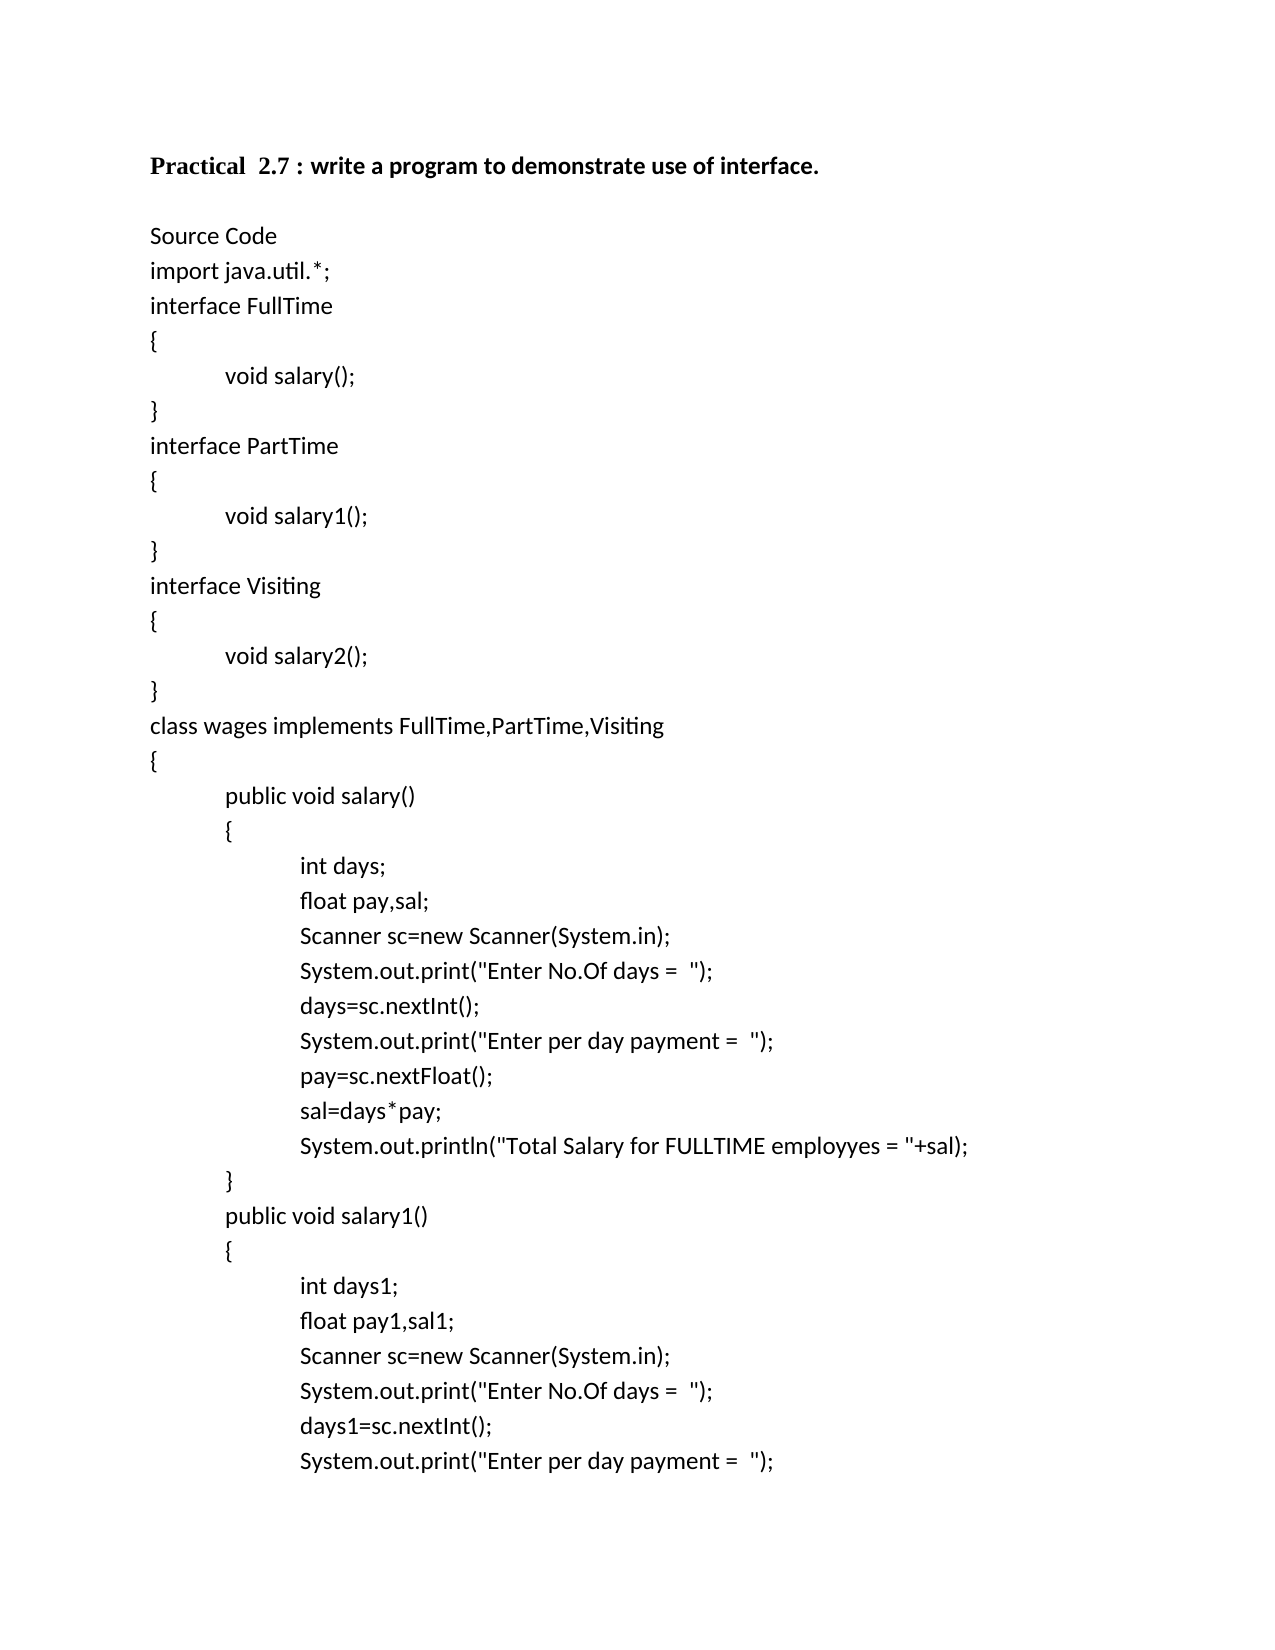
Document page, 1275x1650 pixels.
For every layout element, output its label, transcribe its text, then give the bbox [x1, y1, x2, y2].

text { [150, 325, 1125, 356]
text interface PartTime [150, 430, 1125, 461]
text { [150, 815, 1125, 846]
text float pay,sal; [150, 885, 1125, 916]
text } [150, 535, 1125, 566]
text } [150, 1165, 1125, 1196]
text Source Code [150, 220, 1125, 251]
text { [150, 1235, 1125, 1266]
text public void salary() [150, 780, 1125, 811]
text float pay1,sal1; [150, 1305, 1125, 1336]
text System.out.print("Enter per day payment = "); [150, 1025, 1125, 1056]
text import java.util.*; [150, 255, 1125, 286]
text void salary(); [150, 360, 1125, 391]
text interface FullTime [150, 290, 1125, 321]
text } [150, 395, 1125, 426]
text interface Visiting [150, 570, 1125, 601]
text days1=sc.nextInt(); [150, 1410, 1125, 1441]
text { [150, 605, 1125, 636]
text Scanner sc=new Scanner(System.in); [150, 1340, 1125, 1371]
text pay=sc.nextFloat(); [150, 1060, 1125, 1091]
text { [150, 465, 1125, 496]
text days=sc.nextInt(); [150, 990, 1125, 1021]
text System.out.print("Enter No.Of days = "); [150, 1375, 1125, 1406]
text } [150, 675, 1125, 706]
text public void salary1() [150, 1200, 1125, 1231]
text void salary1(); [150, 500, 1125, 531]
text int days; [150, 850, 1125, 881]
text sal=days*pay; [150, 1095, 1125, 1126]
text Practical 2.7 : write a program to demonstrate use of interface. [150, 150, 1125, 181]
text void salary2(); [150, 640, 1125, 671]
text int days1; [150, 1270, 1125, 1301]
text { [150, 745, 1125, 776]
text Scanner sc=new Scanner(System.in); [150, 920, 1125, 951]
text System.out.print("Enter per day payment = "); [150, 1445, 1125, 1476]
text class wages implements FullTime,PartTime,Visiting [150, 710, 1125, 741]
text System.out.println("Total Salary for FULLTIME employyes = "+sal); [150, 1130, 1125, 1161]
text System.out.print("Enter No.Of days = "); [150, 955, 1125, 986]
